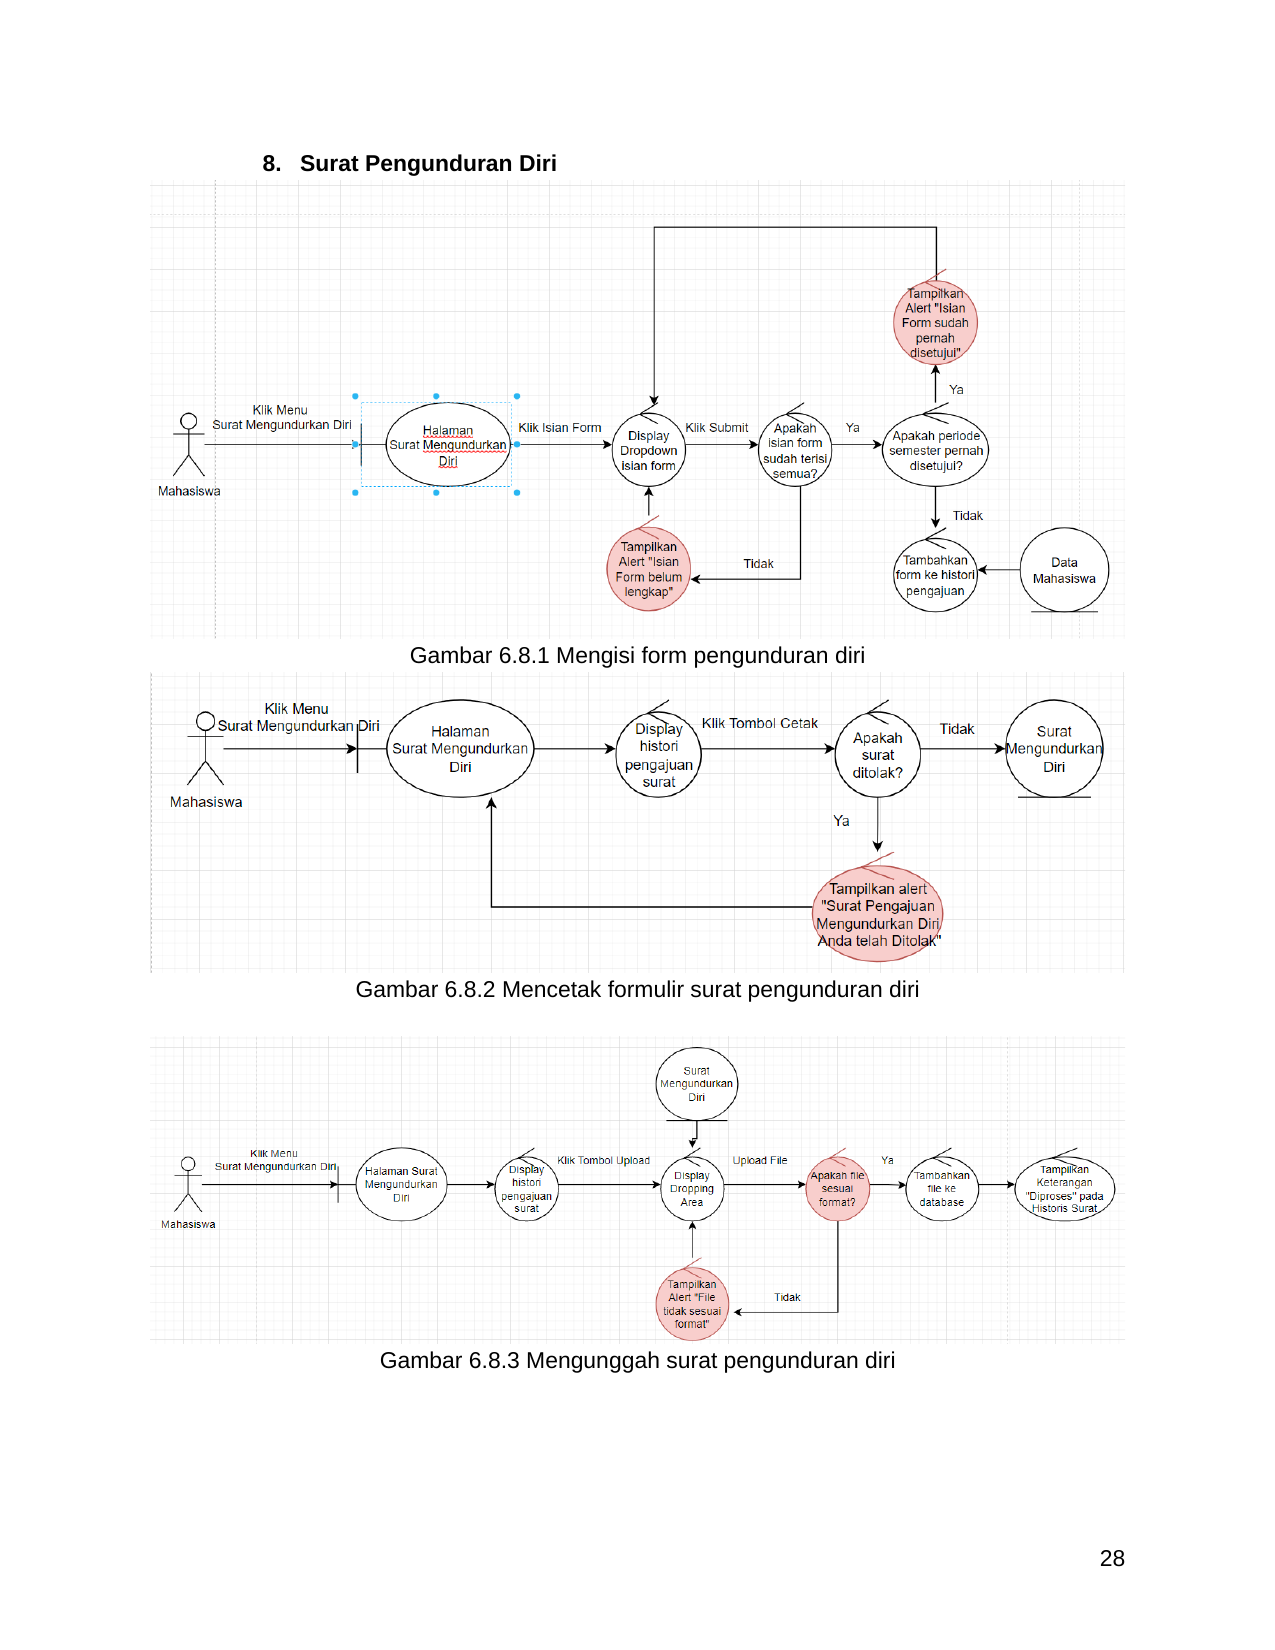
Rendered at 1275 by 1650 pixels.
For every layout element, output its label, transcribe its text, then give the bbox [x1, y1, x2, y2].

picture [150, 180, 1125, 639]
text Gambar 6.8.1 Mengisi form pengunduran diri [150, 642, 1125, 669]
text Gambar 6.8.3 Mengunggah surat pengunduran diri [150, 1347, 1125, 1373]
text Gambar 6.8.2 Mencetak formulir surat pengunduran diri [150, 976, 1125, 1003]
picture [150, 672, 1125, 973]
subtitle Surat Pengunduran Diri [262, 150, 1125, 176]
picture [150, 1036, 1125, 1344]
